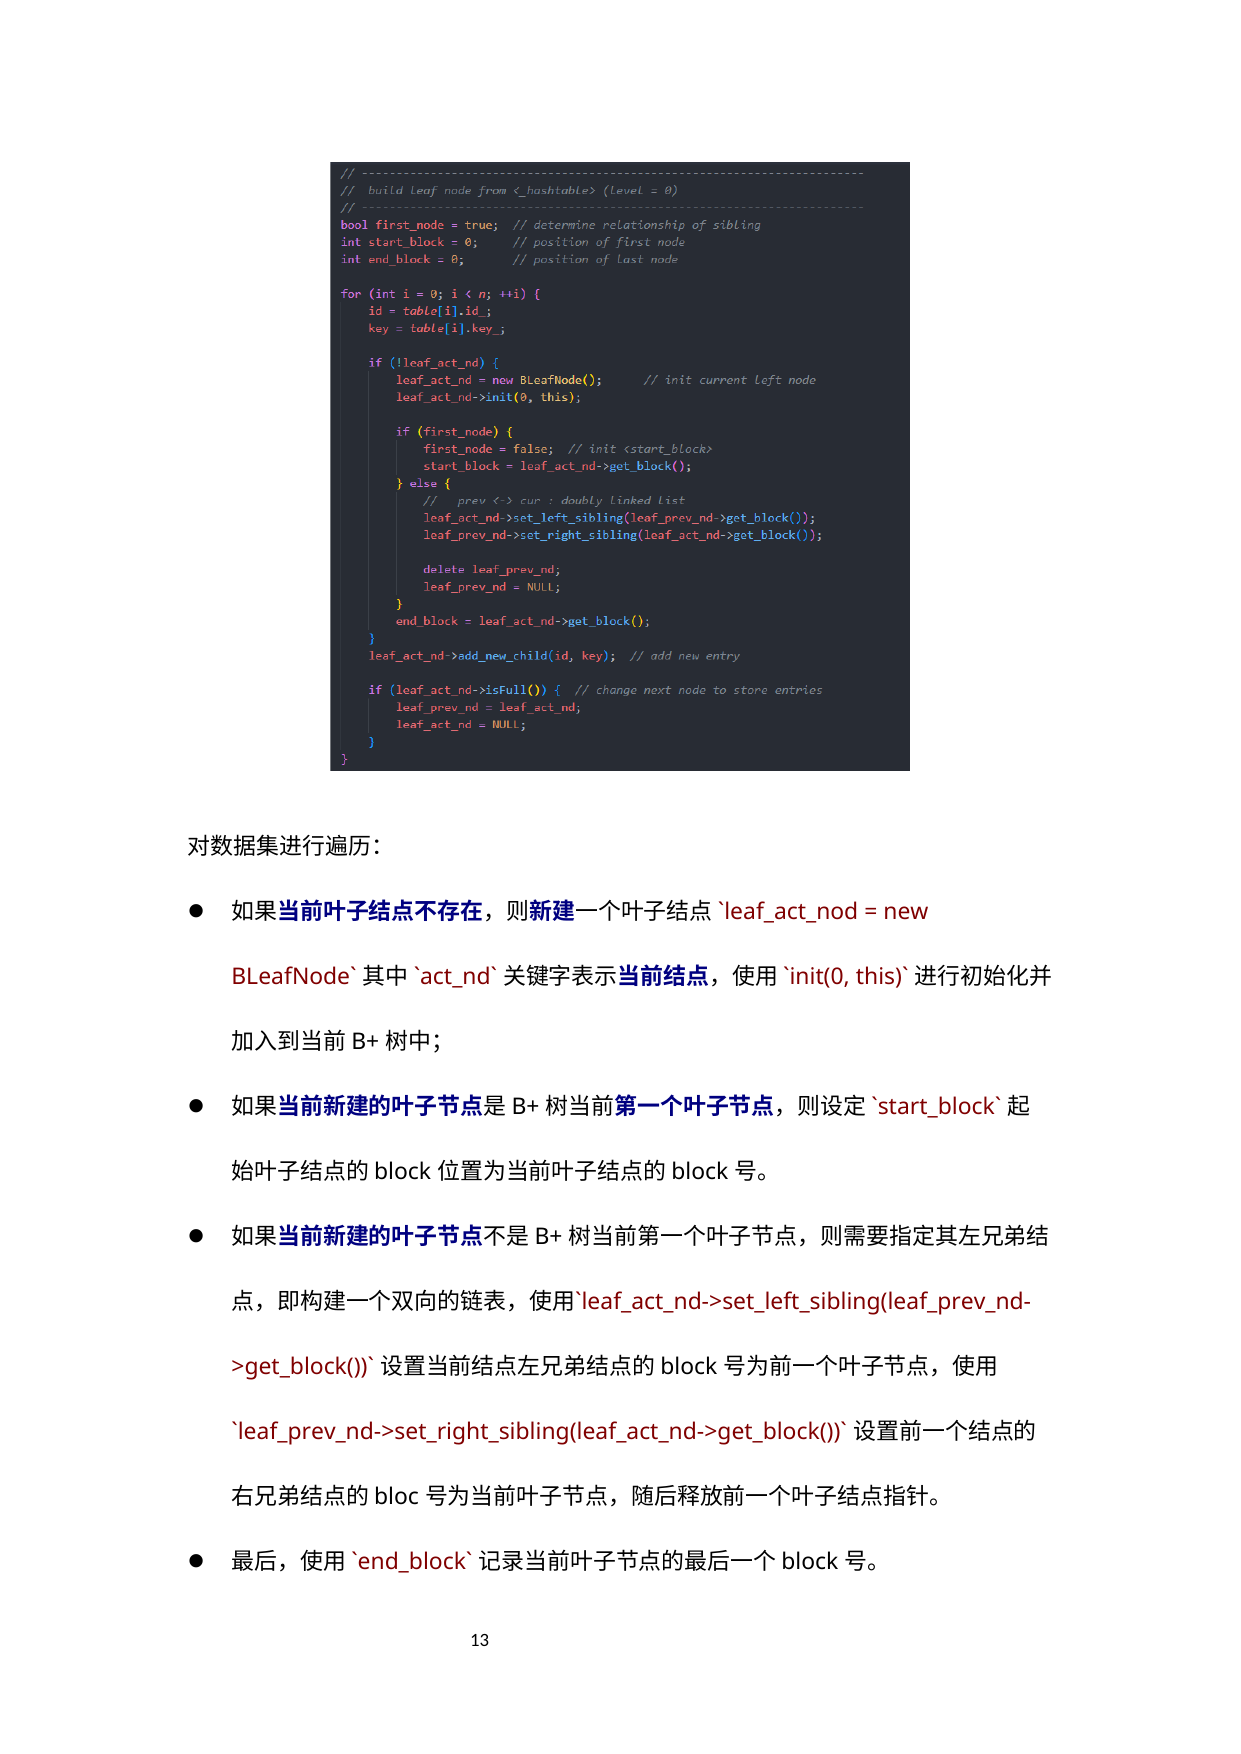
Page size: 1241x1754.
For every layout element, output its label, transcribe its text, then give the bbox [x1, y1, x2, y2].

list 如果当前叶子结点不存在，则新建一个叶子结点 `leaf_act_nod = new BLeafNode` 其中 `act_nd` 关键字表示当前结点，使用 `init(0, this)` 进行初始化并加入到当前 B+ 树中； [187, 877, 1053, 1072]
text 对数据集进行遍历： [187, 812, 1053, 877]
list 如果当前新建的叶子节点不是 B+ 树当前第一个叶子节点，则需要指定其左兄弟结点，即构建一个双向的链表，使用`leaf_act_nd->set_left_sibling(leaf_prev_nd->get_block())` 设置当前结点左兄弟结点的 block 号为前一个叶子节点，使用 `leaf_prev_nd->set_right_sibling(leaf_act_nd->get_block())` 设置前一个结点的右兄弟结点的 bloc 号为当前叶子节点，随后释放前一个叶子结点指针。 [187, 1202, 1053, 1527]
picture [330, 162, 910, 771]
list 如果当前新建的叶子节点是 B+ 树当前第一个叶子节点，则设定 `start_block` 起始叶子结点的 block 位置为当前叶子结点的 block 号。 [187, 1072, 1053, 1202]
list 最后，使用 `end_block` 记录当前叶子节点的最后一个 block 号。 [187, 1527, 1053, 1592]
